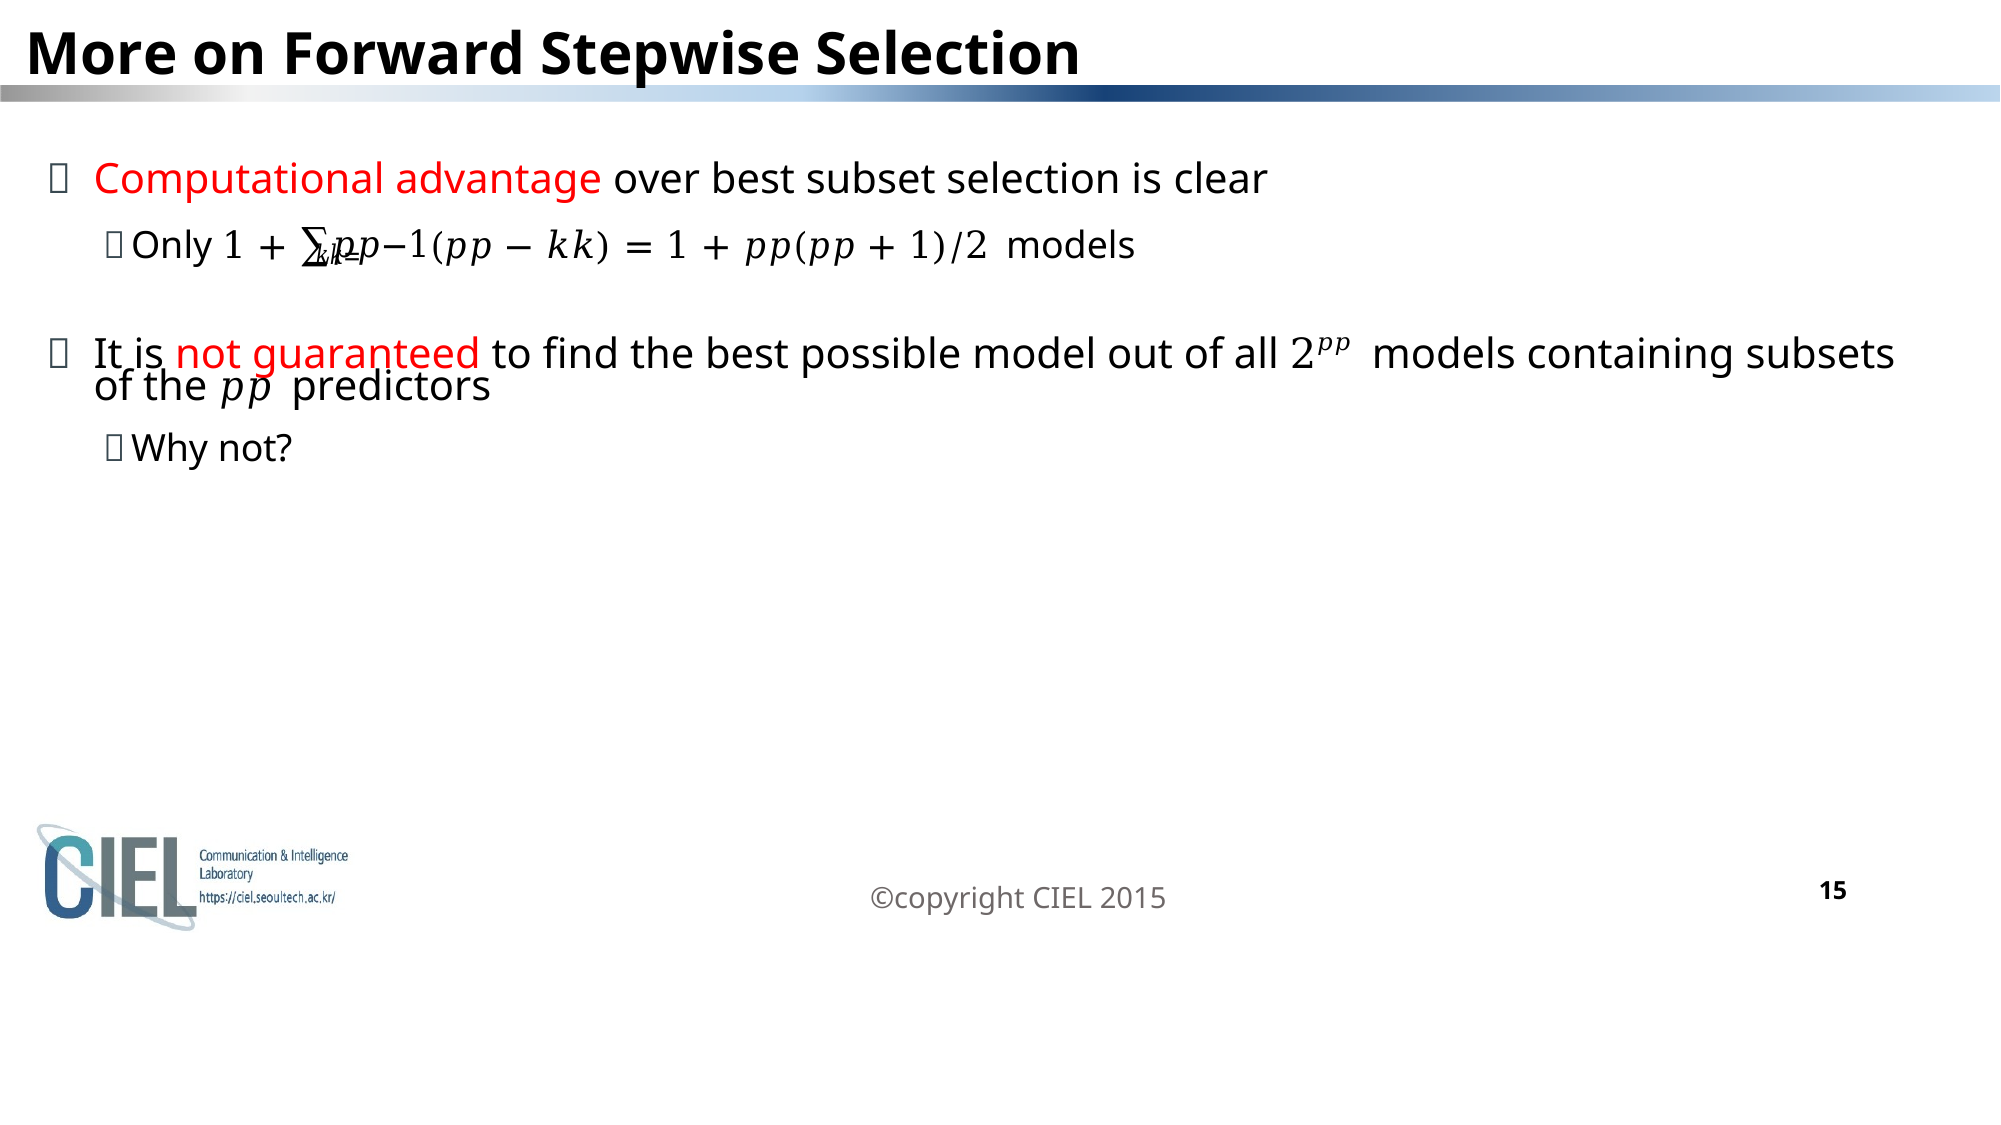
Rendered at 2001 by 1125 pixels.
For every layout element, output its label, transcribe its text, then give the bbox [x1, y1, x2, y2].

list Only 1 + ∑𝑝𝑝−1(𝑝𝑝 − 𝑘𝑘) = 1 + 𝑝𝑝(𝑝𝑝 + 1)/2 models [103, 207, 1958, 271]
subtitle More on Forward Stepwise Selection [25, 0, 1958, 93]
list Why not? [103, 412, 1958, 474]
text ©copyright CIEL 2015 15 [870, 872, 1958, 917]
picture [0, 85, 2000, 102]
picture [32, 814, 356, 933]
list Computational advantage over best subset selection is clear [46, 136, 1958, 207]
list It is not guaranteed to find the best possible model out of all 2𝑝𝑝 models containing subsets of the 𝑝𝑝 predictors [46, 338, 1900, 412]
